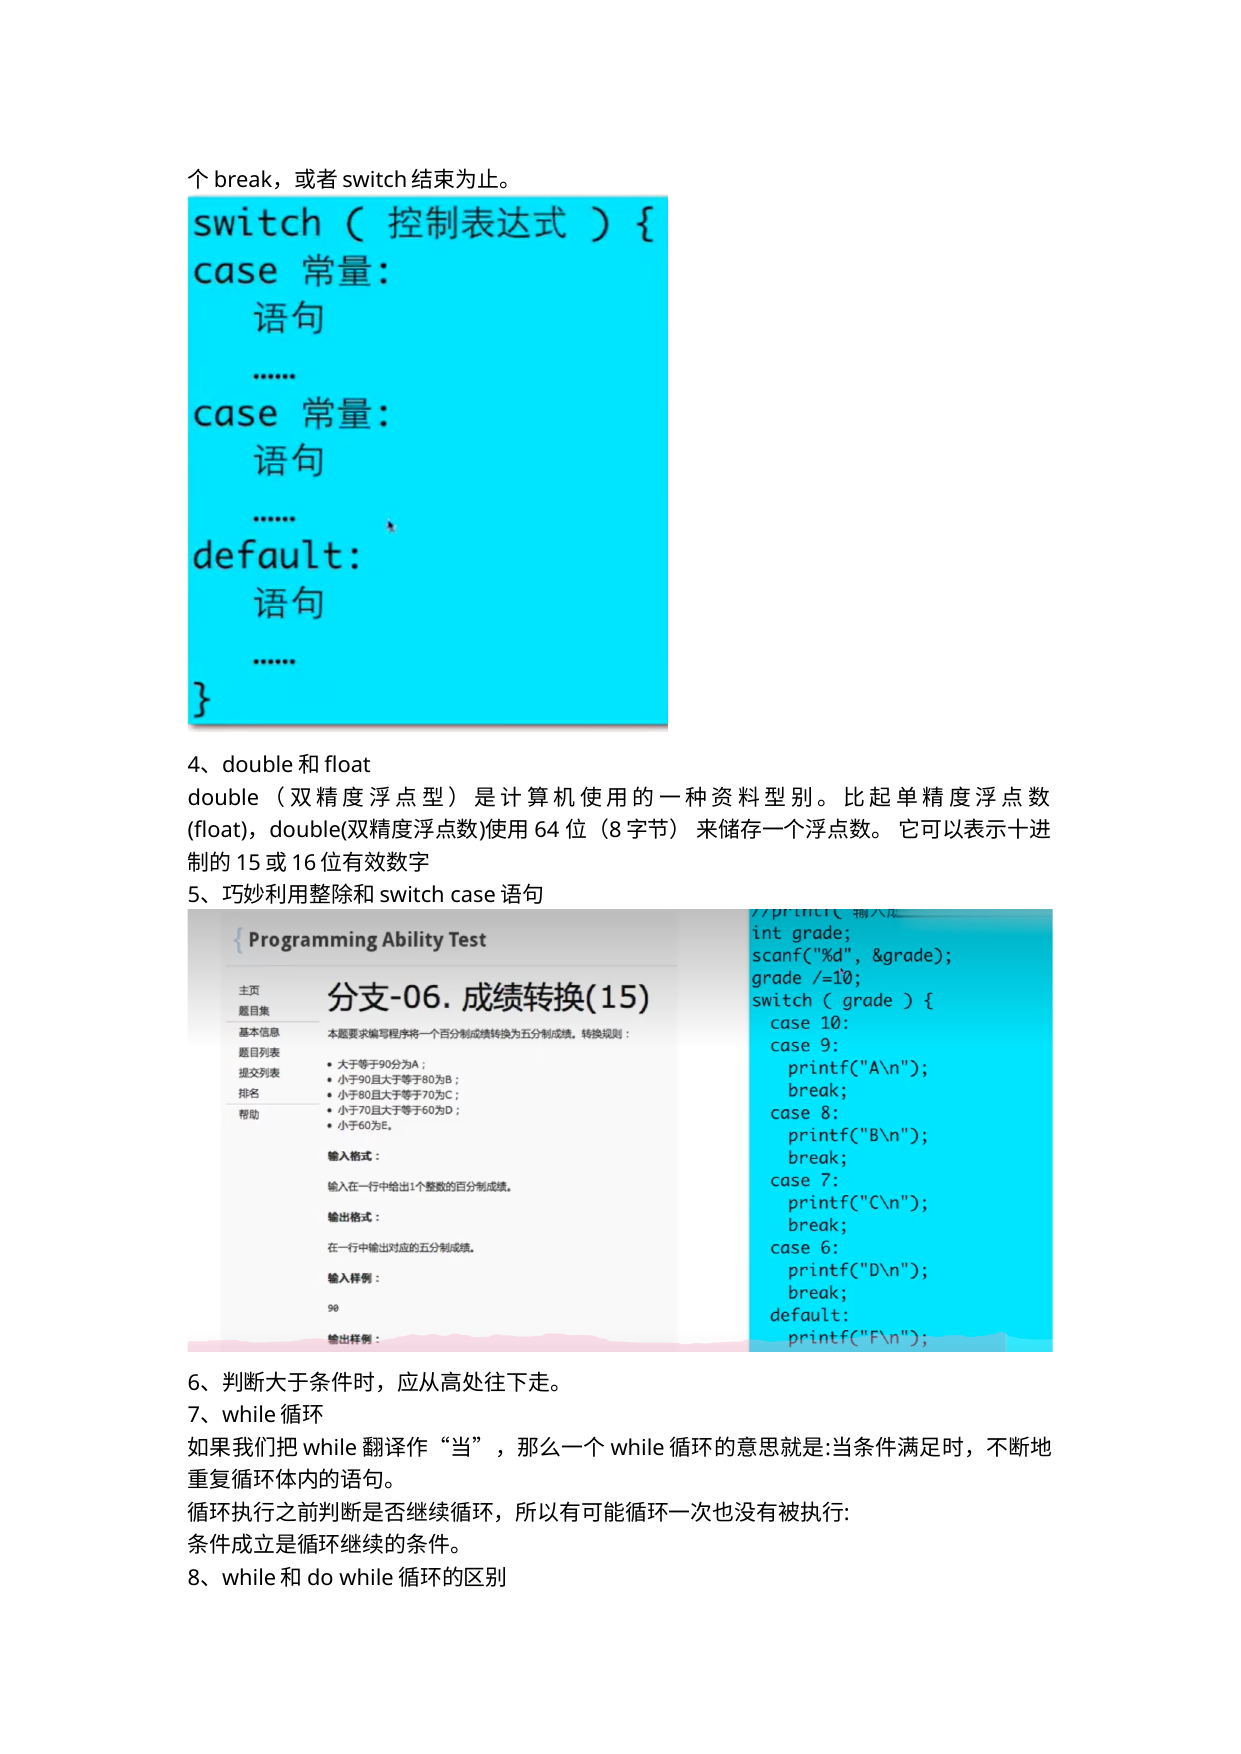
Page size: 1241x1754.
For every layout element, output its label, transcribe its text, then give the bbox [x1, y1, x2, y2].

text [187, 162, 1053, 194]
picture [187, 194, 668, 732]
text 7、while循环 [187, 1397, 1053, 1429]
text 如果我们把while翻译作“当”，那么一个while循环的意思就是:当条件满足时，不断地重复循环体内的语句。 [187, 1429, 1053, 1494]
text double（双精度浮点型）是计算机使用的一种资料型别。比起单精度浮点数(float)，double(双精度浮点数)使用 64 位（8字节） 来储存一个浮点数。 它可以表示十进制的15或16位有效数字 [187, 779, 1053, 877]
text 条件成立是循环继续的条件。 [187, 1527, 1053, 1559]
text 5、巧妙利用整除和switch case语句 [187, 877, 1053, 909]
text 循环执行之前判断是否继续循环，所以有可能循环一次也没有被执行: [187, 1494, 1053, 1527]
picture [187, 909, 1053, 1352]
text 8、while和do while循环的区别 [187, 1559, 1053, 1592]
text 4、double和float [187, 747, 1053, 779]
text 6、判断大于条件时，应从高处往下走。 [187, 1364, 1053, 1397]
